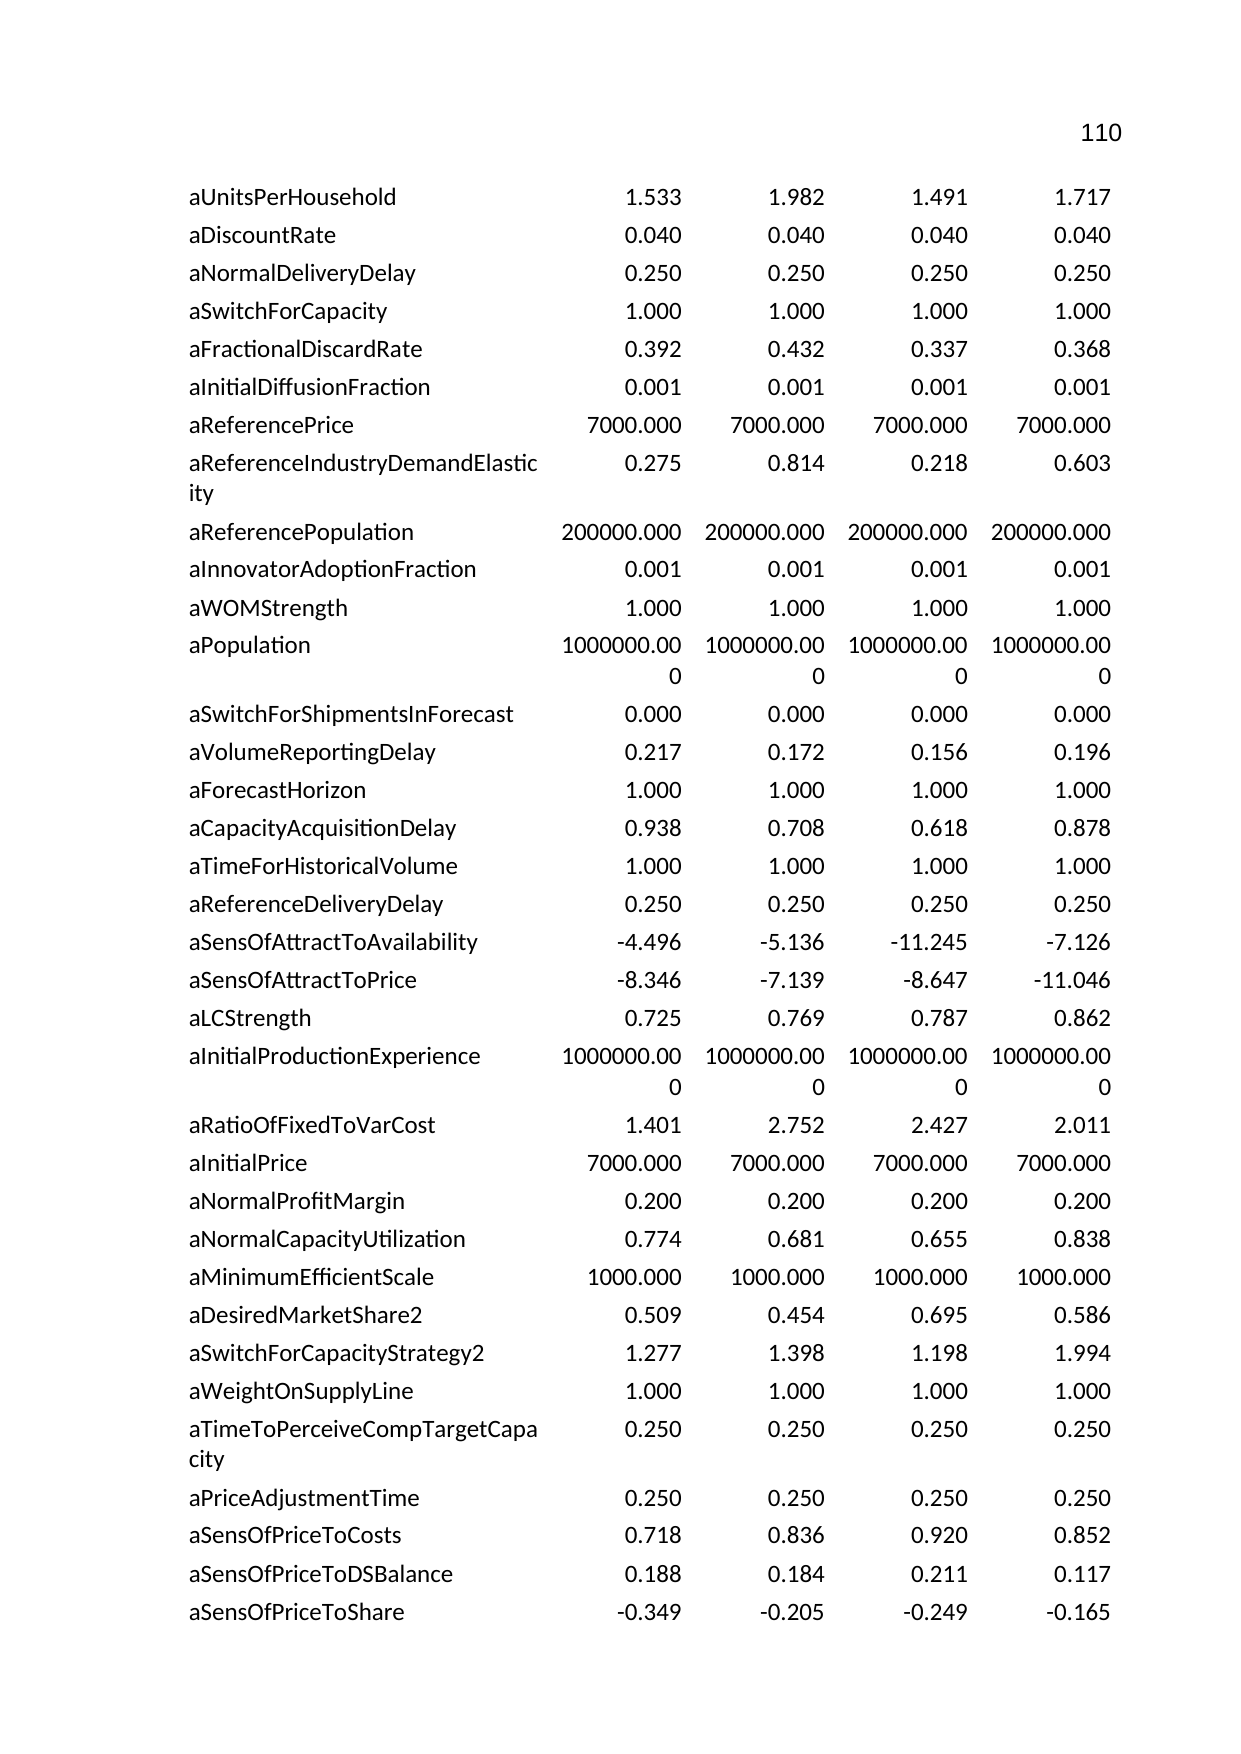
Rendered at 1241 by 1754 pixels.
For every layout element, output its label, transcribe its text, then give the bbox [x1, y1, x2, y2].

table_cell 0.787 [836, 999, 979, 1037]
table_cell 7000.000 [693, 1143, 836, 1181]
table_cell 0.218 [836, 443, 979, 512]
table_cell 0.200 [550, 1181, 693, 1219]
table_cell -4.496 [550, 923, 693, 961]
table_cell 0.211 [836, 1554, 979, 1592]
table_cell 1.000 [836, 847, 979, 884]
table_cell 0.603 [979, 443, 1122, 512]
table_cell 0.196 [979, 733, 1122, 771]
table_cell aNormalDeliveryDelay [177, 253, 549, 291]
table_cell 0.708 [693, 809, 836, 847]
table_cell 1.000 [550, 291, 693, 329]
table_cell 0.432 [693, 329, 836, 367]
table_cell 0.769 [693, 999, 836, 1037]
table_cell 0.000 [836, 695, 979, 732]
table_cell 0.001 [979, 550, 1122, 588]
table_cell 0.250 [979, 253, 1122, 291]
table_cell 200000.000 [693, 512, 836, 550]
table_cell -8.647 [836, 961, 979, 999]
table_cell 0.250 [693, 253, 836, 291]
table_cell 0.001 [550, 550, 693, 588]
table_cell aWeightOnSupplyLine [177, 1371, 549, 1409]
table_cell 1.000 [550, 1371, 693, 1409]
table_cell aInitialProductionExperience [177, 1037, 549, 1105]
table_cell 0.250 [550, 1409, 693, 1478]
table_cell aNormalCapacityUtilization [177, 1219, 549, 1257]
table_cell -5.136 [693, 923, 836, 961]
table_cell 0.454 [693, 1295, 836, 1333]
table_cell 1000000.000 [550, 626, 693, 694]
table_cell 1000000.000 [979, 1037, 1122, 1105]
table_cell 7000.000 [836, 405, 979, 443]
table_cell 0.001 [693, 367, 836, 405]
table_cell 1.000 [693, 291, 836, 329]
table_cell aSensOfPriceToShare [177, 1592, 549, 1630]
table_cell 0.862 [979, 999, 1122, 1037]
table_cell aForecastHorizon [177, 771, 549, 808]
table_cell 0.938 [550, 809, 693, 847]
table_cell aReferenceDeliveryDelay [177, 885, 549, 923]
table_cell 0.838 [979, 1219, 1122, 1257]
table_cell aVolumeReportingDelay [177, 733, 549, 771]
table_cell 7000.000 [550, 1143, 693, 1181]
table_cell -11.245 [836, 923, 979, 961]
table_cell 0.250 [979, 1478, 1122, 1516]
table_cell aTimeToPerceiveCompTargetCapacity [177, 1409, 549, 1478]
table_cell 1000000.000 [979, 626, 1122, 694]
table_cell 0.250 [693, 1478, 836, 1516]
table_cell aInitialPrice [177, 1143, 549, 1181]
table_cell 0.040 [550, 215, 693, 253]
table_cell 0.200 [979, 1181, 1122, 1219]
table_cell 1.401 [550, 1105, 693, 1143]
table_cell 1.491 [836, 177, 979, 215]
table_cell -0.349 [550, 1592, 693, 1630]
table_cell aLCStrength [177, 999, 549, 1037]
table_cell -7.139 [693, 961, 836, 999]
table_cell aRatioOfFixedToVarCost [177, 1105, 549, 1143]
table_cell -7.126 [979, 923, 1122, 961]
table_cell 200000.000 [550, 512, 693, 550]
table_cell 1.000 [693, 771, 836, 808]
table_cell 1000.000 [836, 1257, 979, 1295]
table_cell 0.000 [693, 695, 836, 732]
table_cell 1000.000 [550, 1257, 693, 1295]
table_cell 1.000 [550, 588, 693, 626]
table_cell 0.250 [550, 253, 693, 291]
table_cell 0.878 [979, 809, 1122, 847]
table_cell 0.774 [550, 1219, 693, 1257]
table_cell 1.000 [550, 847, 693, 884]
table_cell aReferencePrice [177, 405, 549, 443]
table_cell aSwitchForCapacityStrategy2 [177, 1333, 549, 1371]
table_cell 1000000.000 [836, 1037, 979, 1105]
table_cell 1000.000 [693, 1257, 836, 1295]
table_cell aPriceAdjustmentTime [177, 1478, 549, 1516]
table_cell 1.982 [693, 177, 836, 215]
table_cell 7000.000 [693, 405, 836, 443]
table_cell 1.000 [550, 771, 693, 808]
table_cell 0.001 [836, 550, 979, 588]
table_cell 0.814 [693, 443, 836, 512]
table_cell 1.533 [550, 177, 693, 215]
table_cell -0.249 [836, 1592, 979, 1630]
table_cell aMinimumEfficientScale [177, 1257, 549, 1295]
table_cell aPopulation [177, 626, 549, 694]
table_cell 2.752 [693, 1105, 836, 1143]
table_cell 0.920 [836, 1516, 979, 1554]
table_cell 1.000 [693, 588, 836, 626]
table_cell aSensOfAttractToPrice [177, 961, 549, 999]
table_cell aSensOfPriceToDSBalance [177, 1554, 549, 1592]
table_cell aReferenceIndustryDemandElasticity [177, 443, 549, 512]
table_cell aSwitchForShipmentsInForecast [177, 695, 549, 732]
table_cell 0.250 [979, 1409, 1122, 1478]
table_cell aSensOfPriceToCosts [177, 1516, 549, 1554]
table_cell 200000.000 [979, 512, 1122, 550]
table_cell aDiscountRate [177, 215, 549, 253]
table_cell 0.040 [693, 215, 836, 253]
table_cell 1.994 [979, 1333, 1122, 1371]
table_cell 1000000.000 [693, 626, 836, 694]
table_cell 0.188 [550, 1554, 693, 1592]
table_cell 7000.000 [836, 1143, 979, 1181]
table_cell 0.250 [836, 253, 979, 291]
table_cell aCapacityAcquisitionDelay [177, 809, 549, 847]
table_cell 0.368 [979, 329, 1122, 367]
table_cell 1000000.000 [836, 626, 979, 694]
table_cell aUnitsPerHousehold [177, 177, 549, 215]
table_cell 0.509 [550, 1295, 693, 1333]
table_cell 2.427 [836, 1105, 979, 1143]
table_cell aTimeForHistoricalVolume [177, 847, 549, 884]
table_cell 0.275 [550, 443, 693, 512]
table_cell 0.250 [693, 1409, 836, 1478]
table_cell aInitialDiffusionFraction [177, 367, 549, 405]
table_cell 7000.000 [979, 1143, 1122, 1181]
table_cell 0.681 [693, 1219, 836, 1257]
table_cell 0.001 [550, 367, 693, 405]
table_cell -0.205 [693, 1592, 836, 1630]
table_cell 0.000 [979, 695, 1122, 732]
table_cell 1.198 [836, 1333, 979, 1371]
table_cell 1.000 [979, 291, 1122, 329]
table_cell aReferencePopulation [177, 512, 549, 550]
table_cell 0.250 [836, 885, 979, 923]
table_cell 0.200 [836, 1181, 979, 1219]
table_cell 0.156 [836, 733, 979, 771]
table_cell aDesiredMarketShare2 [177, 1295, 549, 1333]
table_cell 1.000 [979, 847, 1122, 884]
table_cell 0.836 [693, 1516, 836, 1554]
table_cell 0.000 [550, 695, 693, 732]
table_cell 0.655 [836, 1219, 979, 1257]
table_cell 7000.000 [979, 405, 1122, 443]
table_cell 0.725 [550, 999, 693, 1037]
table_cell 1000.000 [979, 1257, 1122, 1295]
table_cell 0.337 [836, 329, 979, 367]
table_cell 1.000 [836, 1371, 979, 1409]
table_cell 0.040 [979, 215, 1122, 253]
table_cell 0.852 [979, 1516, 1122, 1554]
table_cell 0.250 [693, 885, 836, 923]
table_cell 0.250 [836, 1478, 979, 1516]
table_cell aSwitchForCapacity [177, 291, 549, 329]
table_cell aInnovatorAdoptionFraction [177, 550, 549, 588]
table_cell -8.346 [550, 961, 693, 999]
table_cell 0.200 [693, 1181, 836, 1219]
table_cell 0.250 [550, 1478, 693, 1516]
table_cell 1.000 [979, 588, 1122, 626]
table_cell 1.277 [550, 1333, 693, 1371]
table_cell 0.250 [550, 885, 693, 923]
table_cell -0.165 [979, 1592, 1122, 1630]
table_cell 0.217 [550, 733, 693, 771]
table_cell 1.000 [836, 771, 979, 808]
table_cell 200000.000 [836, 512, 979, 550]
table_cell 0.392 [550, 329, 693, 367]
table_cell 0.040 [836, 215, 979, 253]
table_cell 1.000 [693, 847, 836, 884]
table_cell 0.695 [836, 1295, 979, 1333]
table_cell 0.586 [979, 1295, 1122, 1333]
table_cell 1.398 [693, 1333, 836, 1371]
table_cell 7000.000 [550, 405, 693, 443]
table_cell 0.184 [693, 1554, 836, 1592]
table_cell 0.172 [693, 733, 836, 771]
table_cell 0.001 [693, 550, 836, 588]
table_cell 0.250 [836, 1409, 979, 1478]
table_cell aWOMStrength [177, 588, 549, 626]
table_cell 2.011 [979, 1105, 1122, 1143]
table_cell 1000000.000 [693, 1037, 836, 1105]
table_cell aFractionalDiscardRate [177, 329, 549, 367]
table_cell 0.001 [979, 367, 1122, 405]
table_cell 1.000 [836, 291, 979, 329]
table_cell 1.000 [979, 1371, 1122, 1409]
table_cell 0.250 [979, 885, 1122, 923]
table_cell -11.046 [979, 961, 1122, 999]
table_cell 0.117 [979, 1554, 1122, 1592]
table_cell 0.718 [550, 1516, 693, 1554]
table_cell 1.000 [693, 1371, 836, 1409]
table_cell 1.000 [979, 771, 1122, 808]
table_cell 1.717 [979, 177, 1122, 215]
table_cell aNormalProfitMargin [177, 1181, 549, 1219]
table_cell 1.000 [836, 588, 979, 626]
table_cell 0.001 [836, 367, 979, 405]
table_cell 0.618 [836, 809, 979, 847]
table_cell aSensOfAttractToAvailability [177, 923, 549, 961]
table_cell 1000000.000 [550, 1037, 693, 1105]
